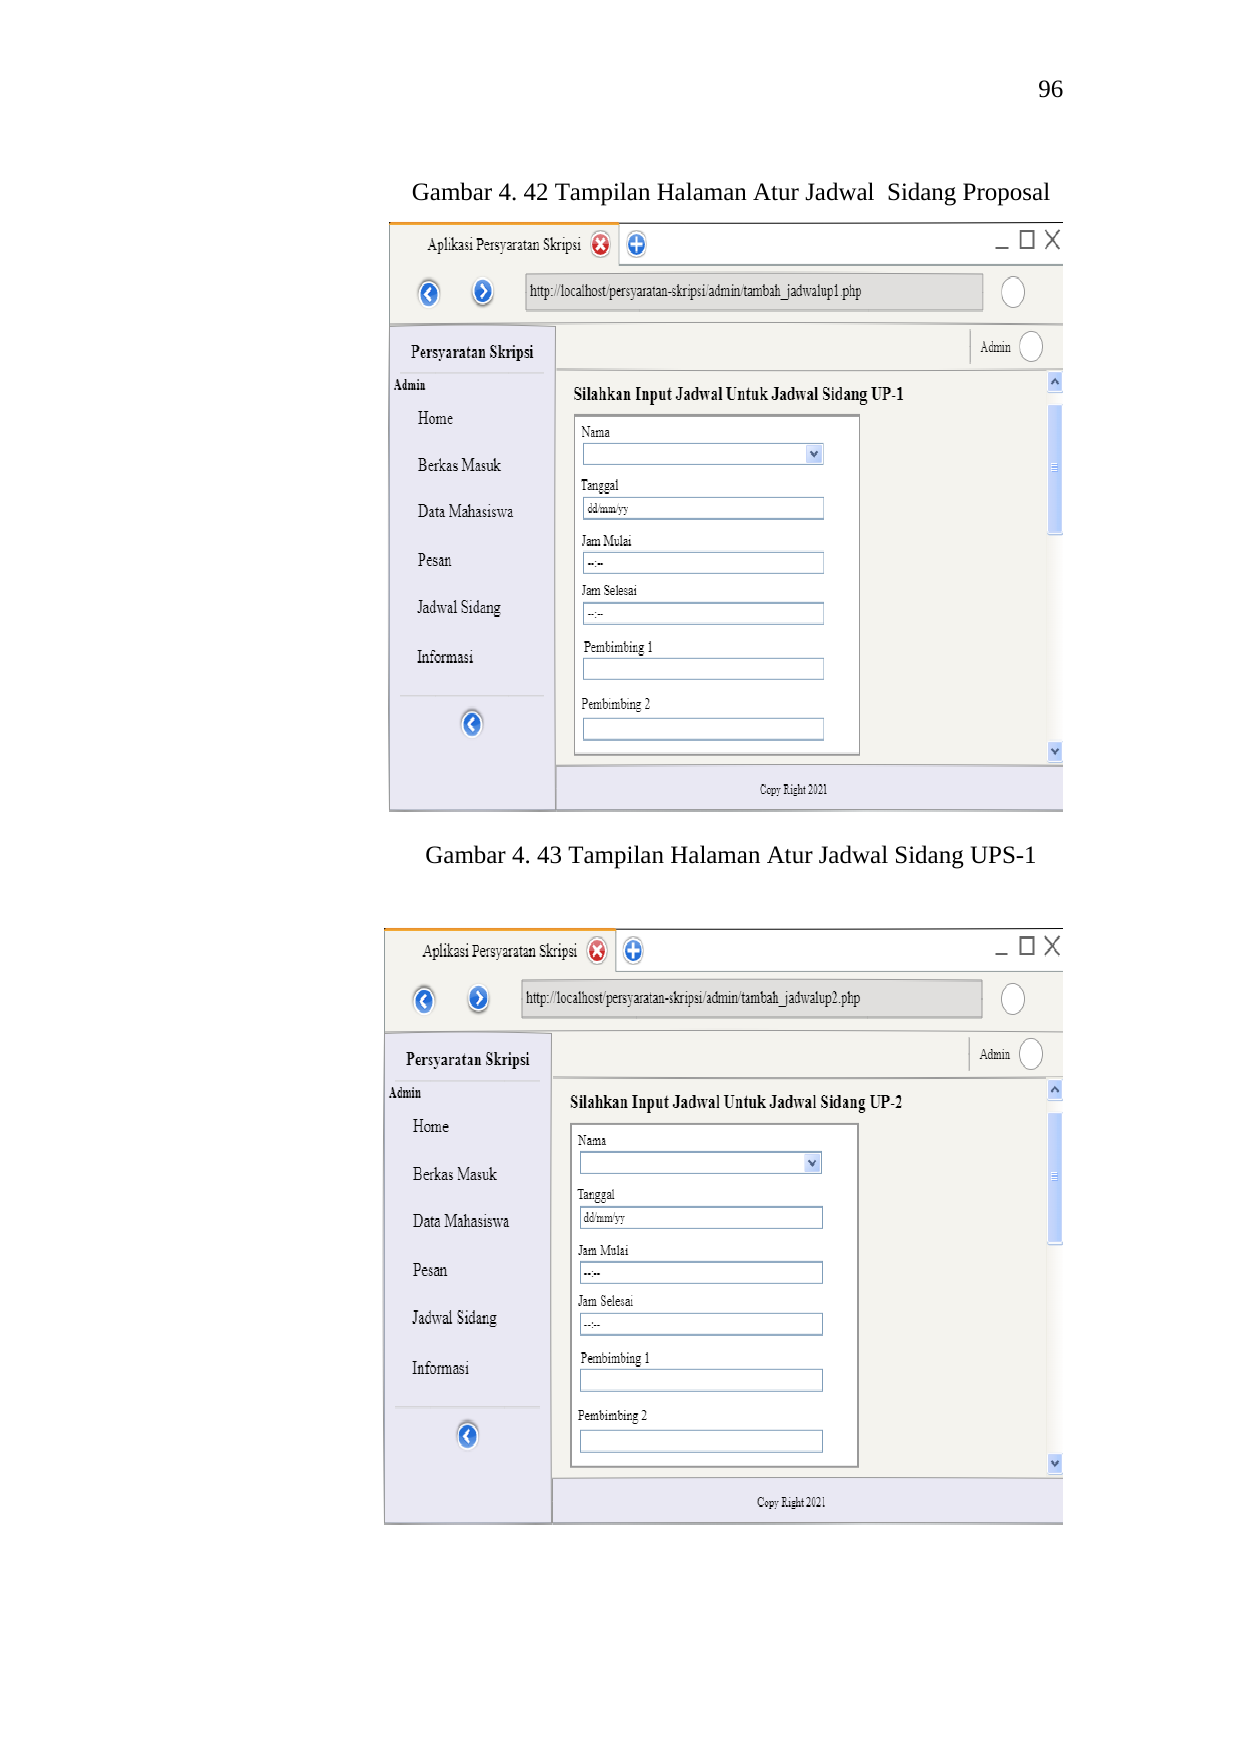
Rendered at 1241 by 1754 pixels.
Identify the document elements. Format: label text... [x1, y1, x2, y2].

picture [382, 927, 1063, 1525]
text Gambar 4. 42 Tampilan Halaman Atur Jadwal Sidang Proposal [399, 177, 1063, 206]
picture [387, 220, 1063, 812]
text Gambar 4. 43 Tampilan Halaman Atur Jadwal Sidang UPS-1 [399, 812, 1063, 869]
